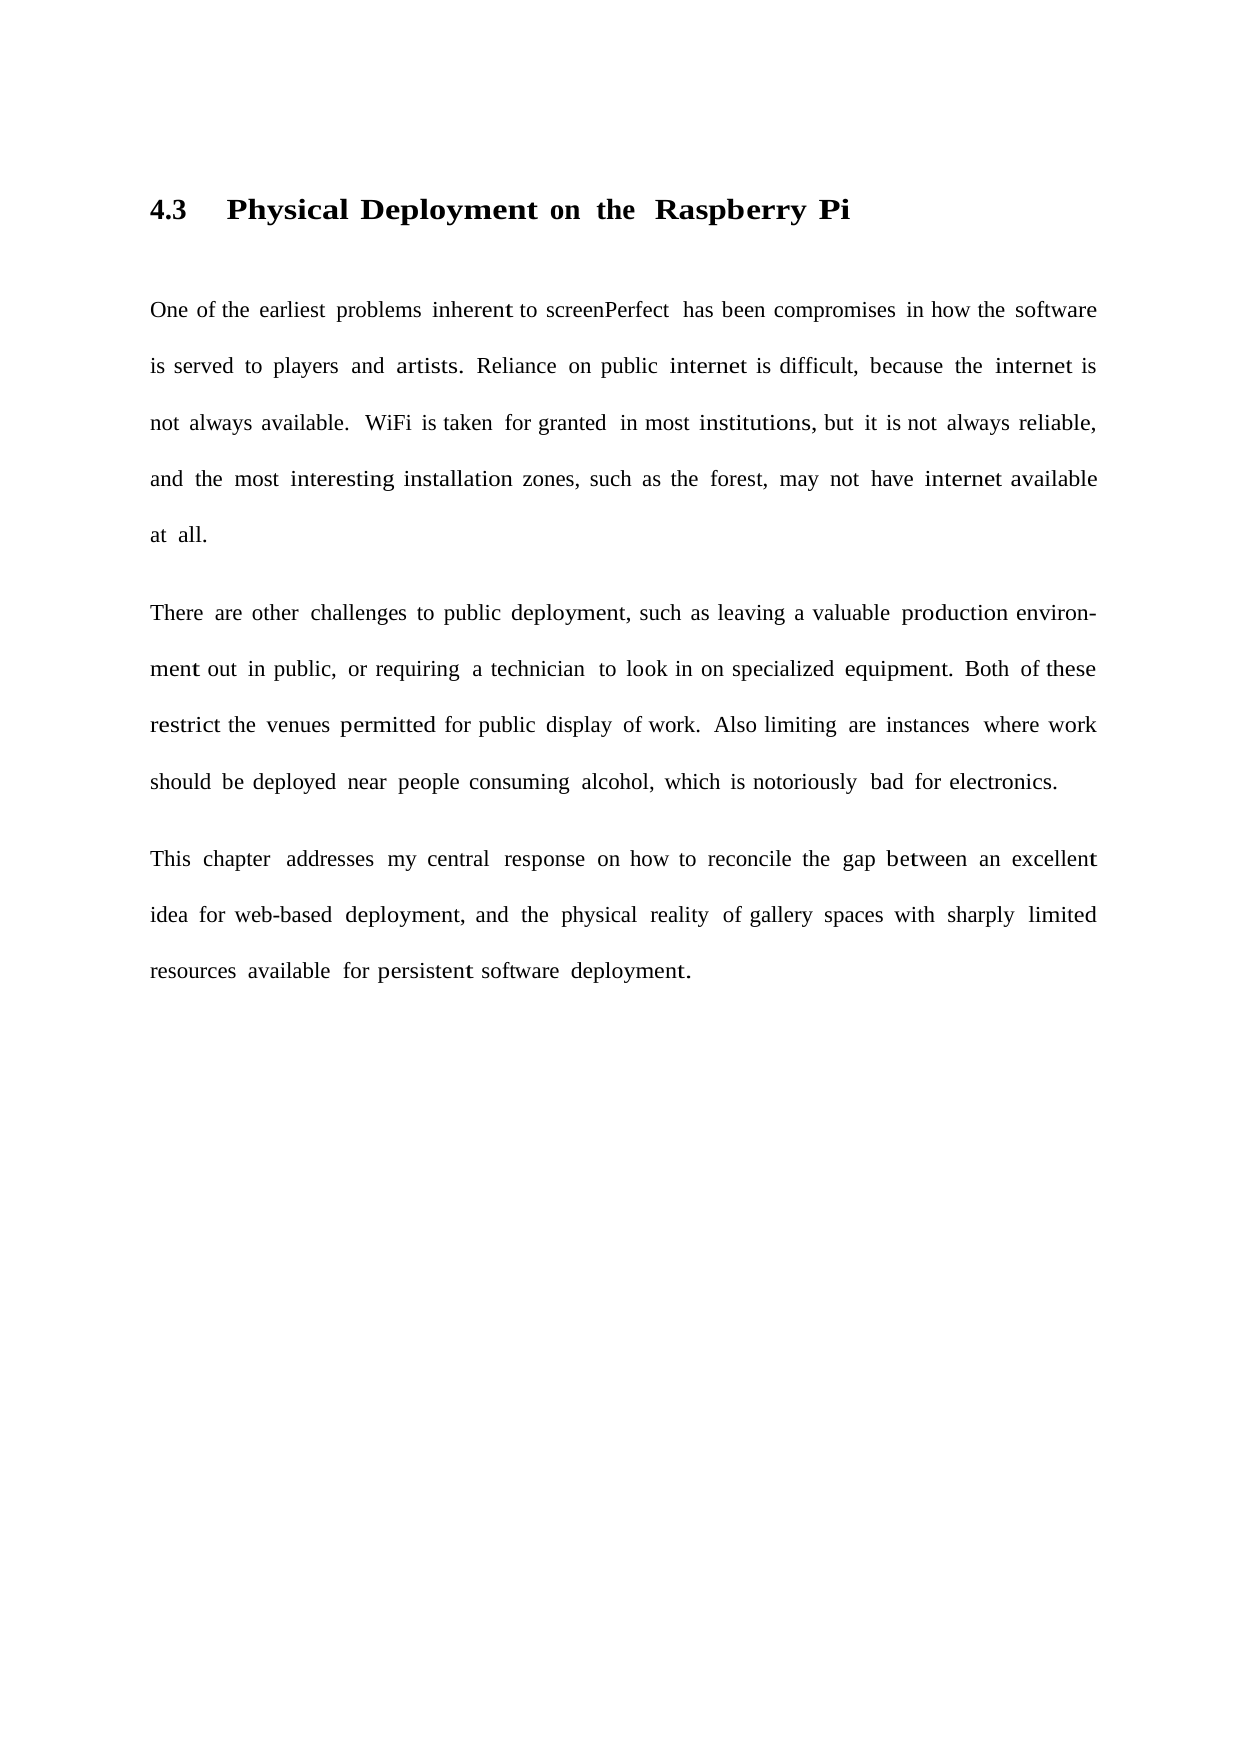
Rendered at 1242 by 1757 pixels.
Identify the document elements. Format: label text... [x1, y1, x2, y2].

text 4.3 Physical Deployment on the Raspberry Pi [150, 192, 856, 225]
text One of the earliest problems inherent to screenPerfect has been compromises in how the software is served to players and artists. Reliance on public internet is difficult, because the internet is not always available. WiFi is taken for granted in most institutions, but it is not always reliable, and the most interesting installation zones, such as the forest, may not have internet available at all. [150, 296, 1098, 548]
text There are other challenges to public deployment, such as leaving a valuable production environ- ment out in public, or requiring a technician to look in on specialized equipment. Both of these restrict the venues permitted for public display of work. Also limiting are instances where work should be deployed near people consuming alcohol, which is notoriously bad for electronics. [150, 599, 1098, 794]
text This chapter addresses my central response on how to reconcile the gap between an excellent idea for web-based deployment, and the physical reality of gallery spaces with sharply limited resources available for persistent software deployment. [150, 845, 1098, 984]
